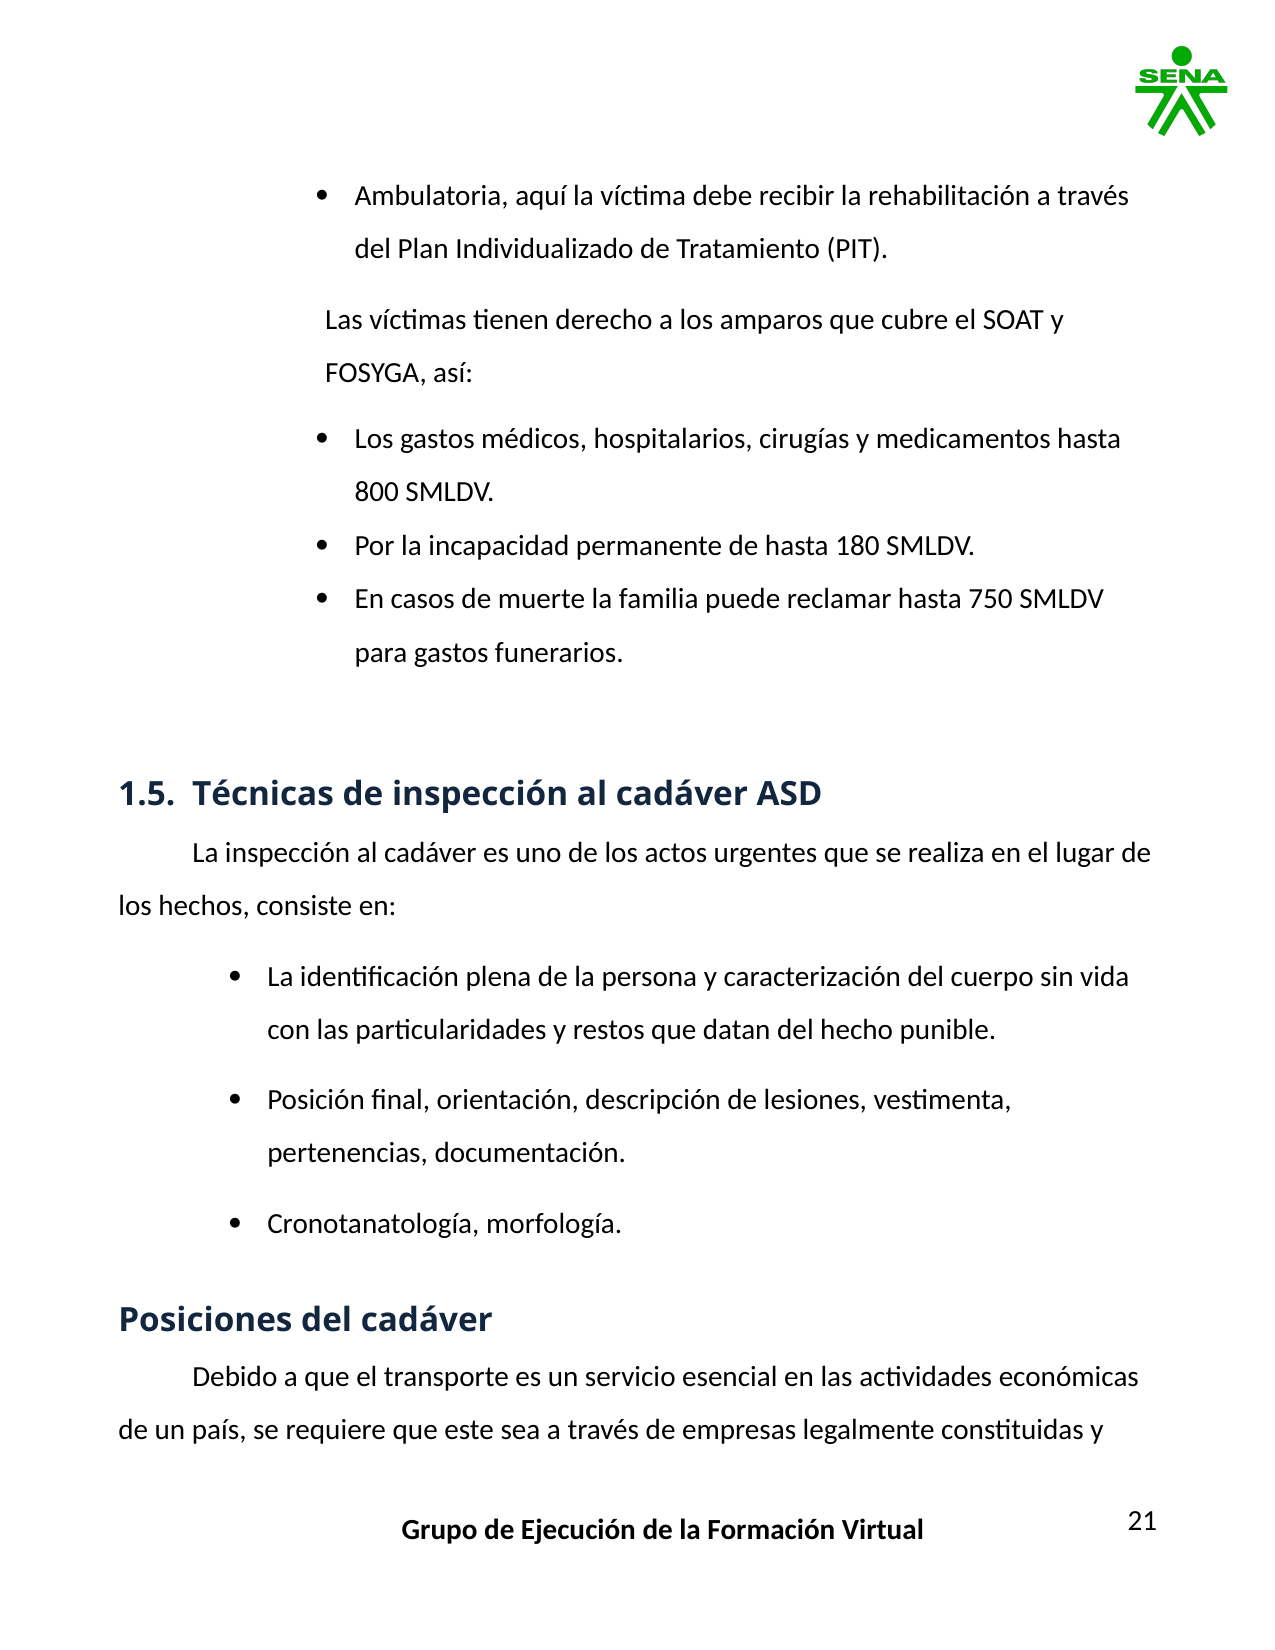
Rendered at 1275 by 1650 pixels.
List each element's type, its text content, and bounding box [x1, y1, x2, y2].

picture [1135, 46, 1228, 136]
list Ambulatoria, aquí la víctima debe recibir la rehabilitación a través del Plan Individualizado de Tratamiento (PIT). [317, 177, 1157, 266]
list Por la incapacidad permanente de hasta 180 SMLDV. [317, 527, 1157, 563]
list Posición final, orientación, descripción de lesiones, vestimenta, pertenencias, documentación. [230, 1081, 1157, 1170]
list Los gastos médicos, hospitalarios, cirugías y medicamentos hasta 800 SMLDV. [317, 420, 1157, 509]
list Cronotanatología, morfología. [230, 1205, 1157, 1240]
list Las víctimas tienen derecho a los amparos que cubre el SOAT y FOSYGA, así: [325, 301, 1157, 390]
subtitle Técnicas de inspección al cadáver ASD [118, 770, 1157, 815]
list La identificación plena de la persona y caracterización del cuerpo sin vida con las particularidades y restos que datan del hecho punible. [230, 958, 1157, 1047]
list En casos de muerte la familia puede reclamar hasta 750 SMLDV para gastos funerarios. [317, 580, 1157, 669]
subtitle Posiciones del cadáver [118, 1296, 1157, 1341]
text La inspección al cadáver es uno de los actos urgentes que se realiza en el lugar de los hechos, consiste en: [118, 834, 1157, 923]
